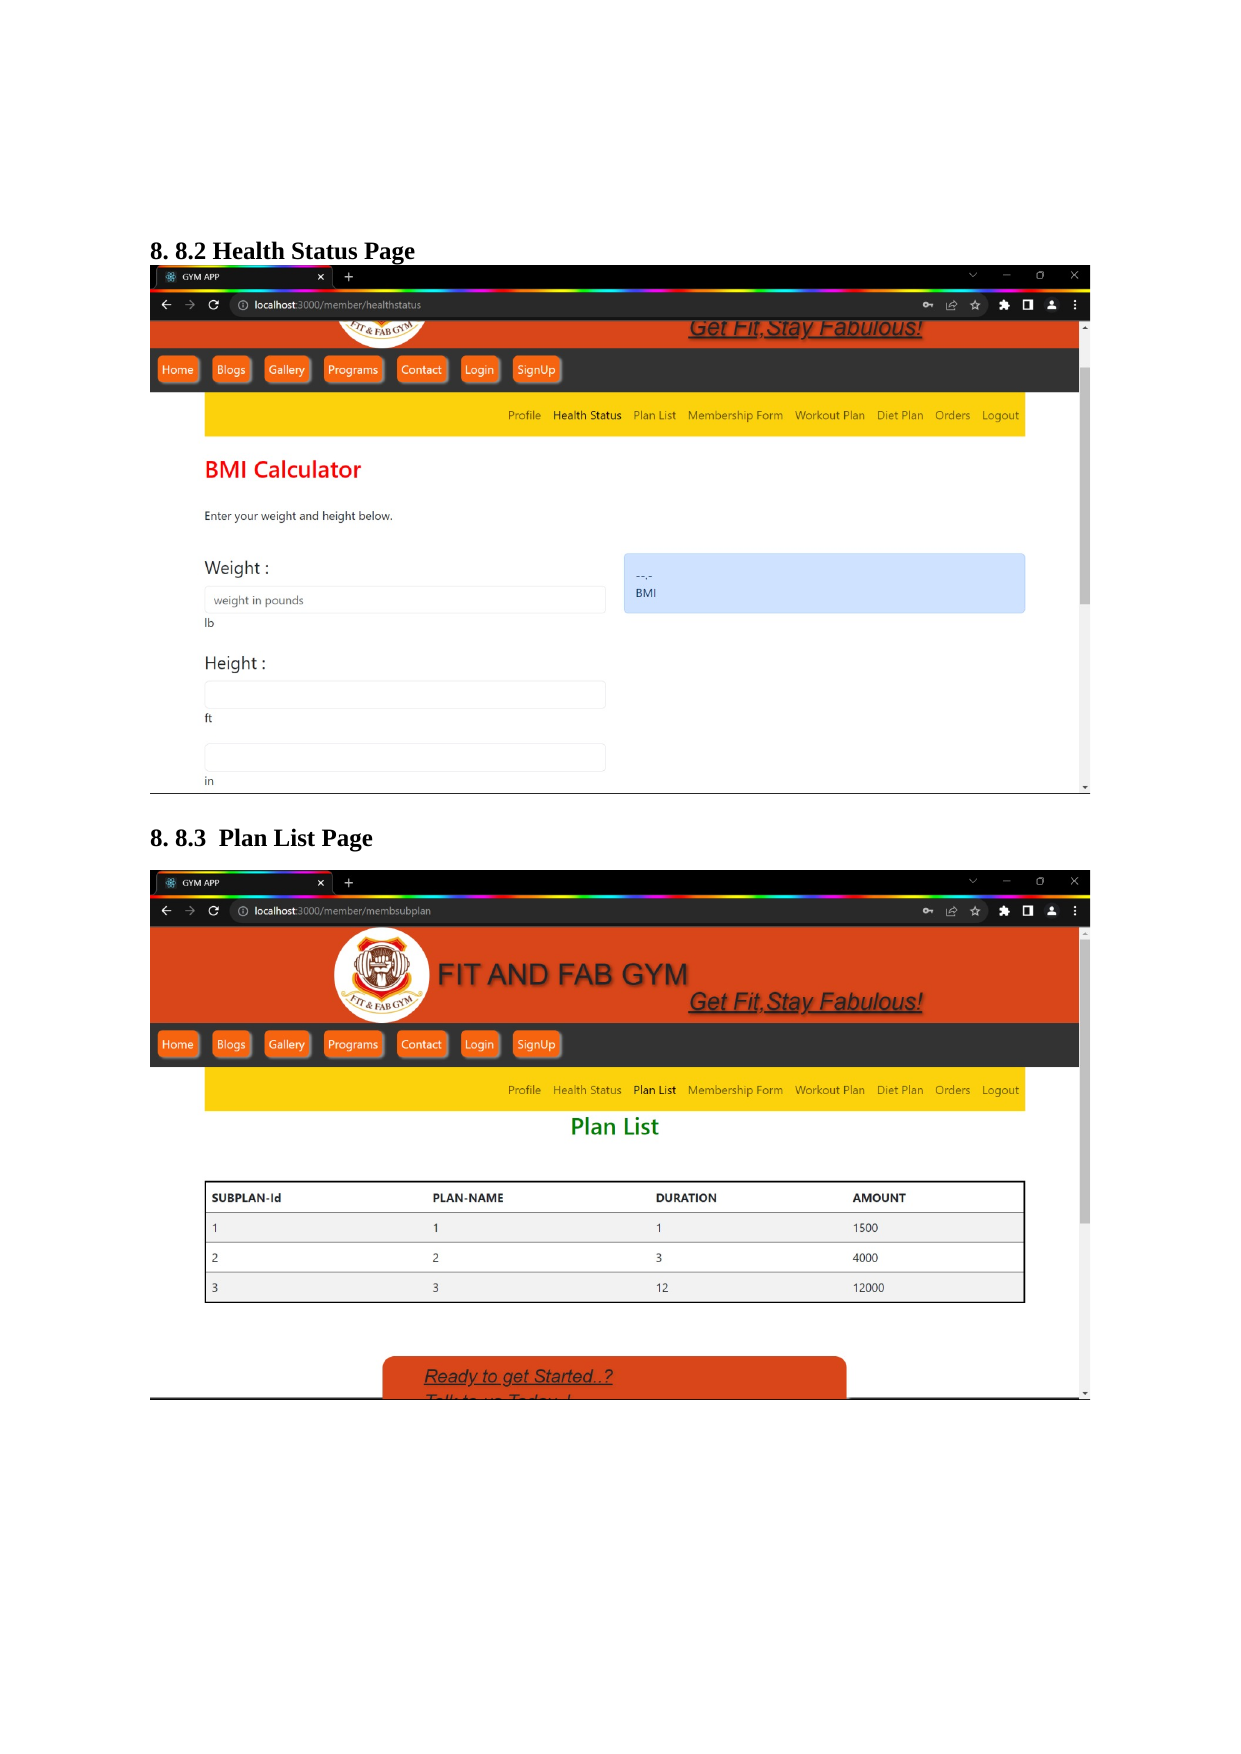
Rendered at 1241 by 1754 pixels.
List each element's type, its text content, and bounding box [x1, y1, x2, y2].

picture [150, 870, 1091, 1400]
picture [150, 265, 1091, 794]
text 8. 8.2 Health Status Page [150, 236, 1090, 265]
text 8. 8.3 Plan List Page [150, 823, 1090, 851]
